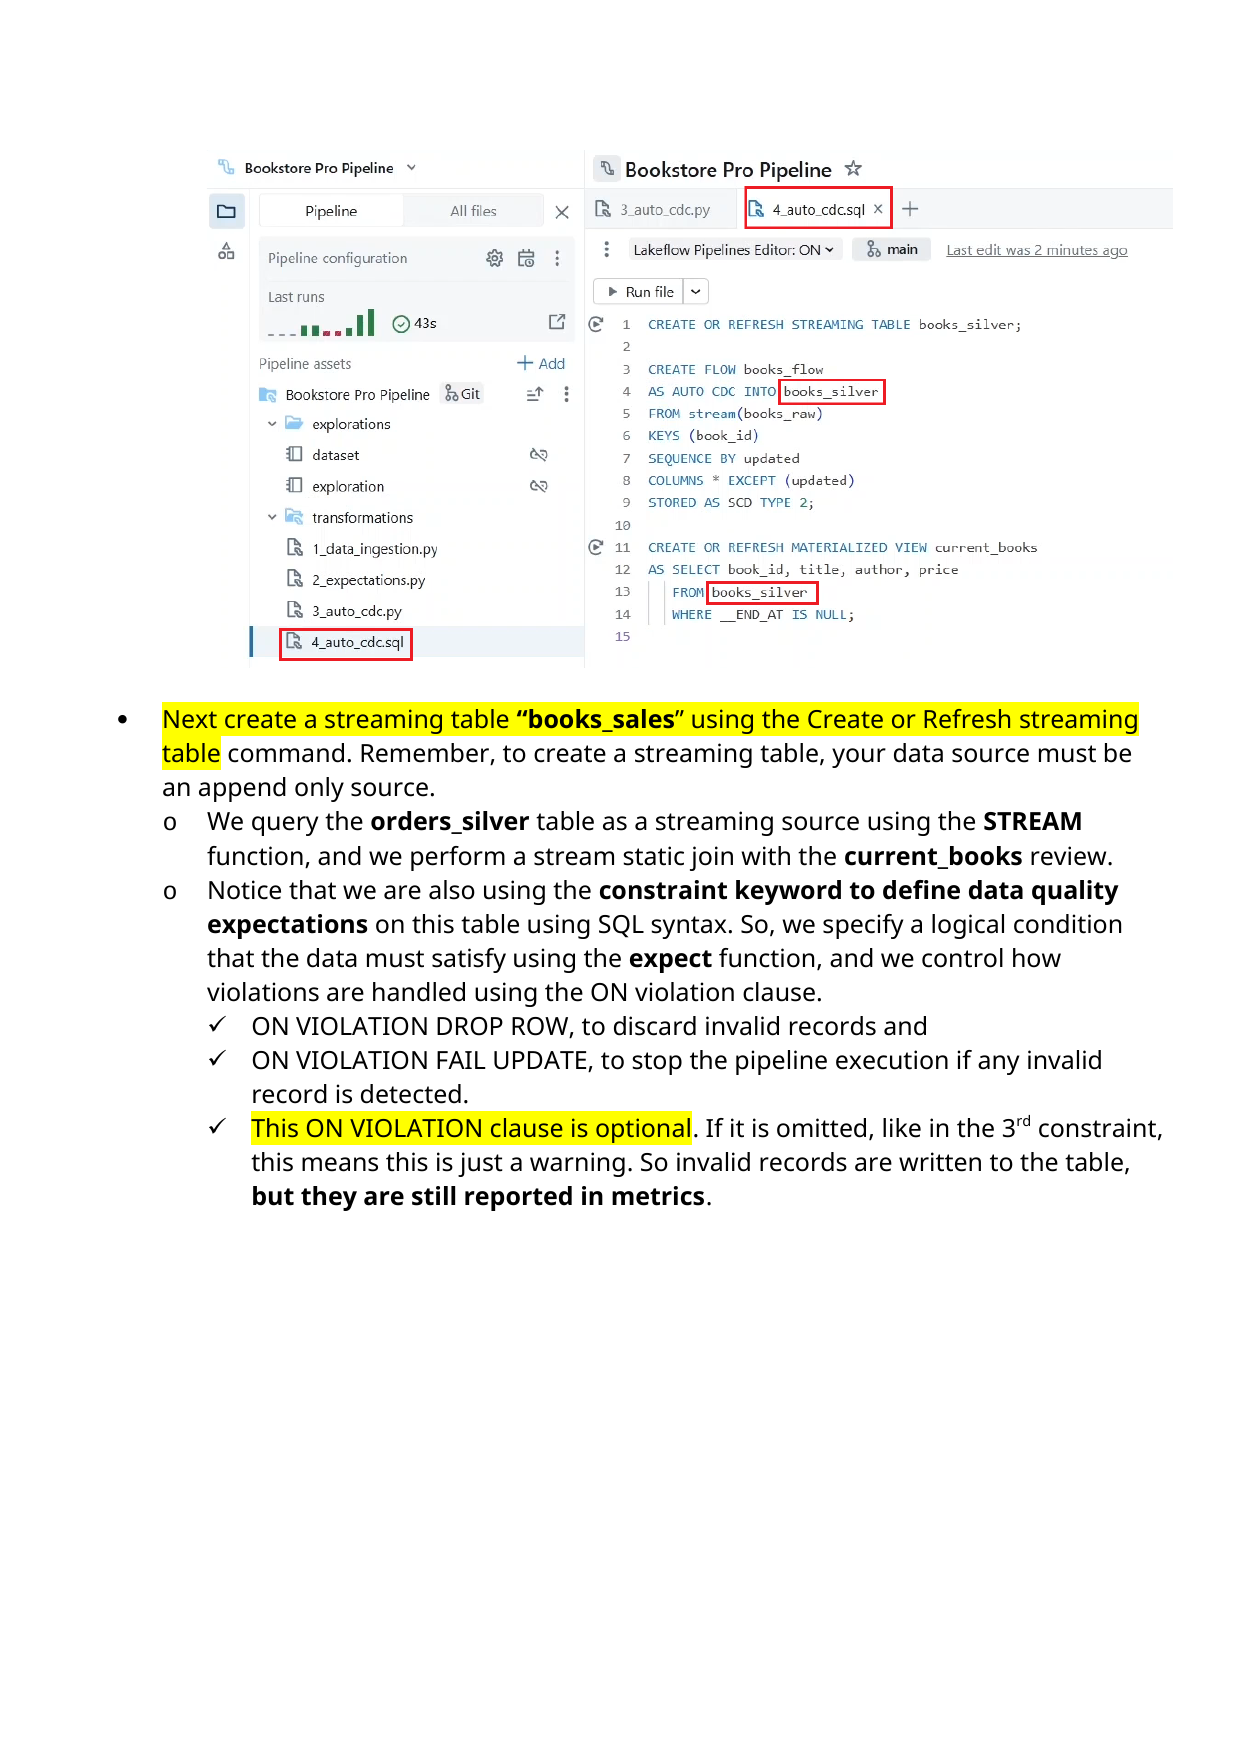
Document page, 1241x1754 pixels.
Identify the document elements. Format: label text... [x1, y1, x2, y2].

list Notice that we are also using the constraint keyword to define data quality expectations on this table using SQL syntax. So, we specify a logical condition that the data must satisfy using the expect function, and we control how violations are handled using the ON violation clause. [162, 872, 1167, 1009]
list ON VIOLATION FAIL UPDATE, to stop the pipeline execution if any invalid record is detected. [207, 1043, 1167, 1111]
picture [206, 150, 1173, 668]
list Next create a streaming table “books_sales” using the Create or Refresh streaming table command. Remember, to create a streaming table, your data source must be an append only source. [118, 702, 1167, 804]
list This ON VIOLATION clause is optional. If it is omitted, like in the 3rd constraint, this means this is just a warning. So invalid records are written to the table, but they are still reported in metrics. [207, 1111, 1167, 1213]
list We query the orders_silver table as a streaming source using the STREAM function, and we perform a stream static join with the current_books review. [162, 804, 1167, 872]
list ON VIOLATION DROP ROW, to discard invalid records and [207, 1009, 1167, 1043]
